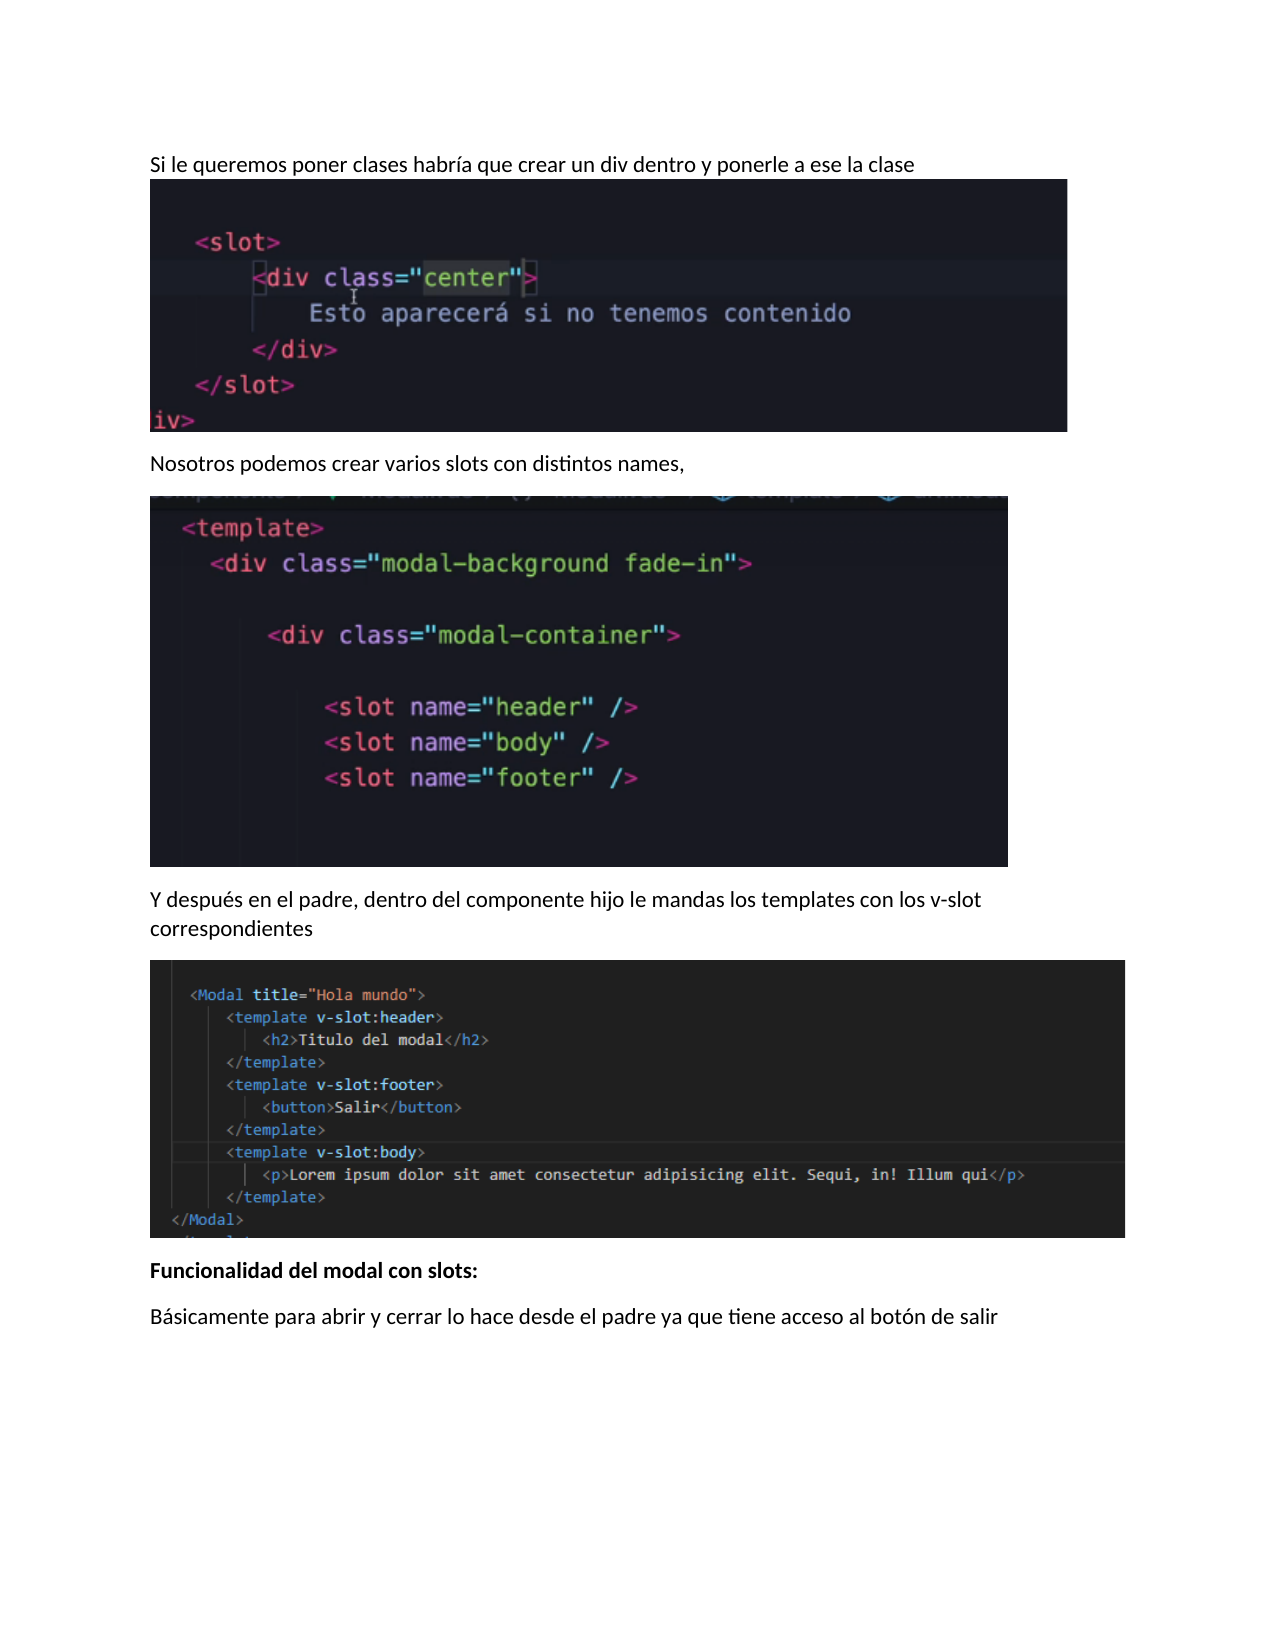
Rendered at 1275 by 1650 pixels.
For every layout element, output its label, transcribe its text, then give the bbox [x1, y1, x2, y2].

picture [150, 179, 1068, 432]
text Básicamente para abrir y cerrar lo hace desde el padre ya que tiene acceso al botón de salir [150, 1302, 1125, 1331]
picture [150, 496, 1008, 867]
text Y después en el padre, dentro del componente hijo le mandas los templates con los v-slot correspondientes [150, 885, 1125, 942]
text Nosotros podemos crear varios slots con distintos names, [150, 449, 1125, 478]
picture [150, 960, 1125, 1238]
text Funcionalidad del modal con slots: [150, 1256, 1125, 1284]
